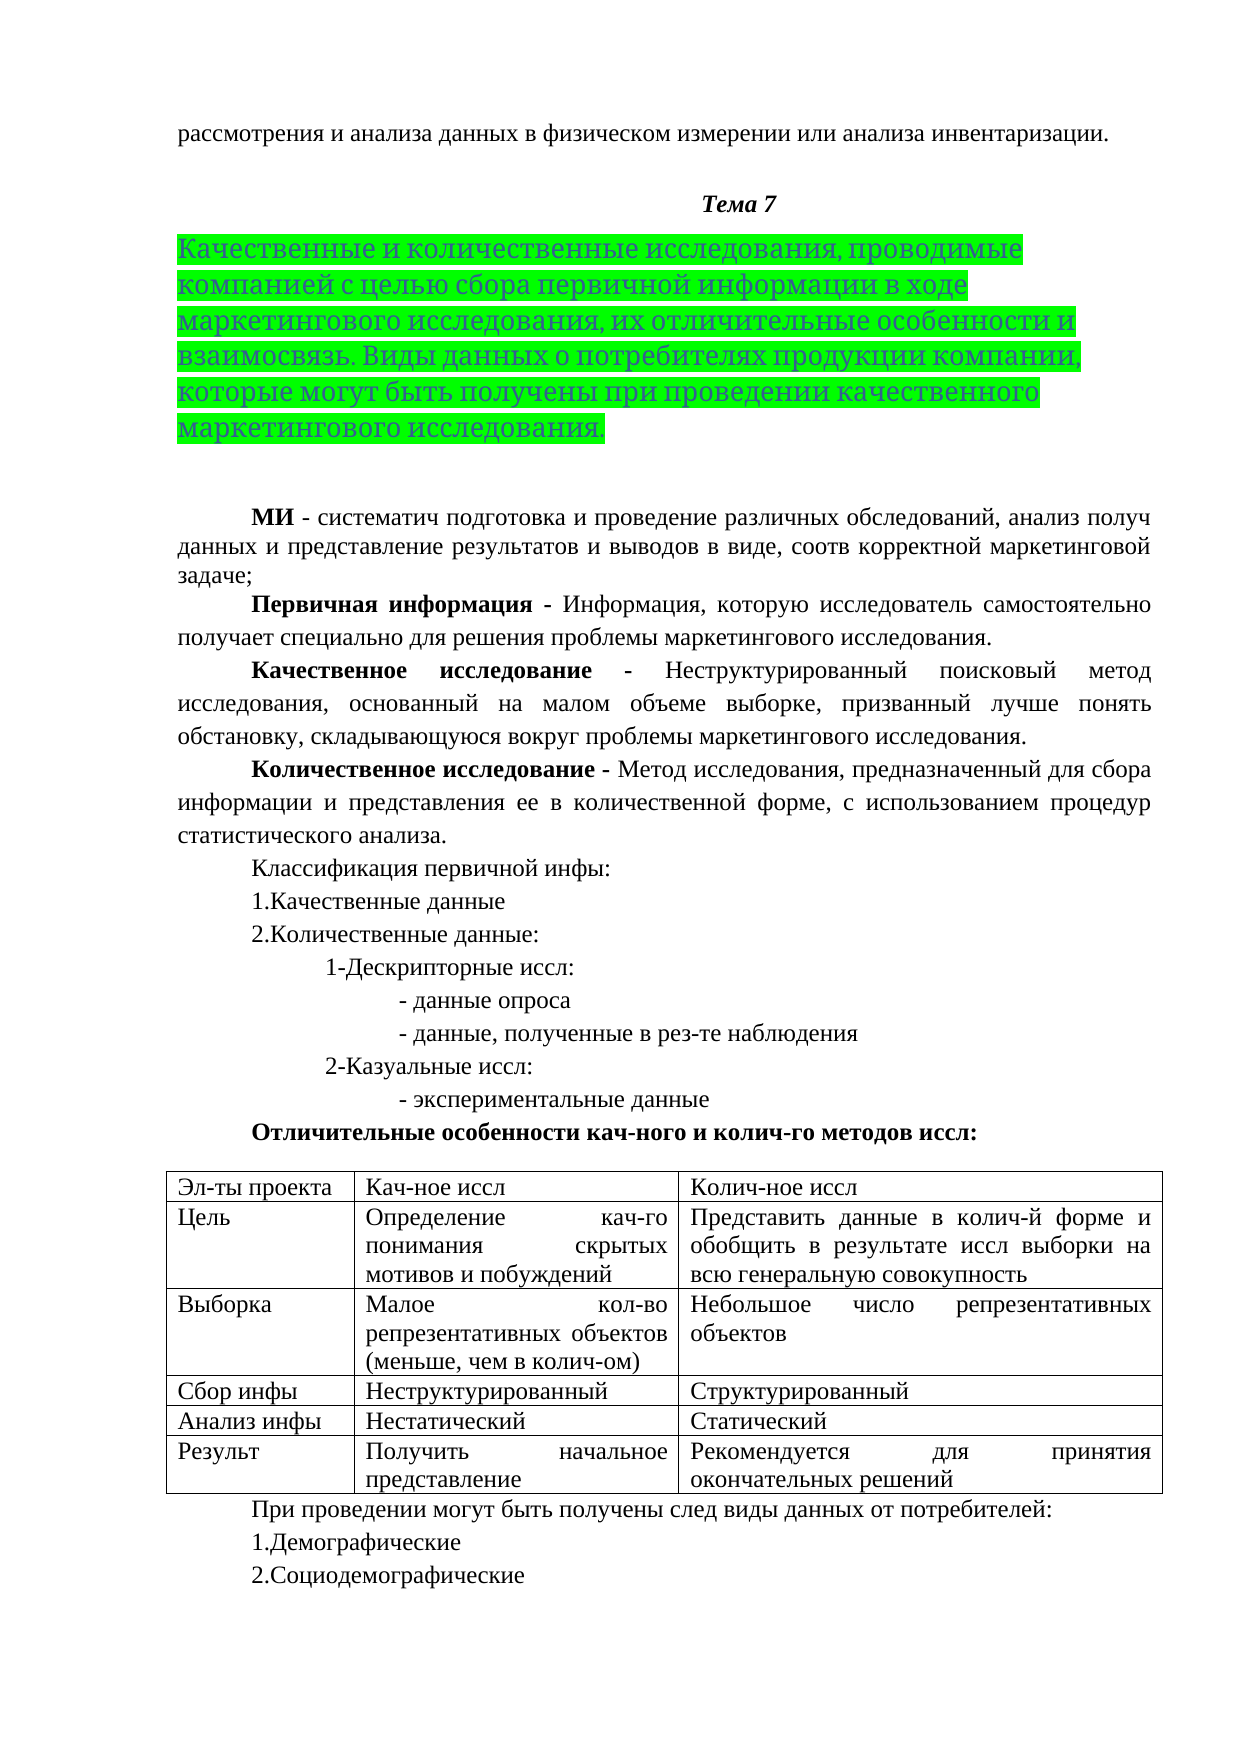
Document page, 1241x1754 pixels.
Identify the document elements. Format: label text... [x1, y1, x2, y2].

list 1-Дескрипторные иссл: [177, 952, 1152, 981]
list Классификация первичной инфы: [177, 853, 1152, 882]
list 2.Социодемографические [177, 1560, 1152, 1589]
table_cell Неструктурированный [355, 1376, 678, 1405]
table_header Колич-ное иссл [679, 1172, 1162, 1201]
table_cell Анализ инфы [167, 1406, 354, 1435]
table_cell Представить данные в колич-й форме и обобщить в результате иссл выборки на всю генеральную совокупность [679, 1202, 1162, 1288]
table_cell Нестатический [355, 1406, 678, 1435]
list Количественное исследование - Метод исследования, предназначенный для сбора информации и представления ее в количественной форме, с использованием процедур статистического анализа. [177, 754, 1152, 848]
table_cell Цель [167, 1202, 354, 1288]
table_cell Определение кач-го понимания скрытых мотивов и побуждений [355, 1202, 678, 1288]
table_header Эл-ты проекта [167, 1172, 354, 1201]
table_cell Небольшое число репрезентативных объектов [679, 1289, 1162, 1375]
table_cell Выборка [167, 1289, 354, 1375]
list 2-Казуальные иссл: [177, 1051, 1152, 1080]
list 2.Количественные данные: [177, 919, 1152, 948]
list - данные опроса [177, 985, 1152, 1014]
list При проведении могут быть получены след виды данных от потребителей: [177, 1494, 1152, 1523]
table_cell Получить начальное представление [355, 1436, 678, 1493]
list - данные, полученные в рез-те наблюдения [177, 1018, 1152, 1047]
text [177, 118, 1152, 147]
table_header Кач-ное иссл [355, 1172, 678, 1201]
table_cell Статический [679, 1406, 1162, 1435]
list Первичная информация - Информация, которую исследователь самостоятельно получает специально для решения проблемы маркетингового исследования. [177, 589, 1152, 650]
list Качественное исследование - Неструктурированный поисковый метод исследования, основанный на малом объеме выборке, призванный лучше понять обстановку, складывающуюся вокруг проблемы маркетингового исследования. [177, 655, 1152, 749]
table_cell Структурированный [679, 1376, 1162, 1405]
list 1.Качественные данные [177, 886, 1152, 914]
table_cell Малое кол-во репрезентативных объектов (меньше, чем в колич-ом) [355, 1289, 678, 1375]
text МИ - систематич подготовка и проведение различных обследований, анализ получ данных и представление результатов и выводов в виде, соотв корректной маркетинговой задаче; [177, 502, 1152, 589]
table_cell Результ [167, 1436, 354, 1493]
table_cell Сбор инфы [167, 1376, 354, 1405]
list - экспериментальные данные [177, 1084, 1152, 1113]
table_cell Рекомендуется для принятия окончательных решений [679, 1436, 1162, 1493]
list Отличительные особенности кач-ного и колич-го методов иссл: [177, 1117, 1152, 1146]
text Тема 7 [251, 189, 1152, 217]
subtitle Качественные и количественные исследования, проводимые компанией с целью сбора первичной информации в ходе маркетингового исследования, их отличительные особенности и взаимосвязь. Виды данных о потребителях продукции компании, которые могут быть получены при проведении качественного маркетингового исследования. [177, 234, 1152, 444]
list 1.Демографические [177, 1527, 1152, 1556]
